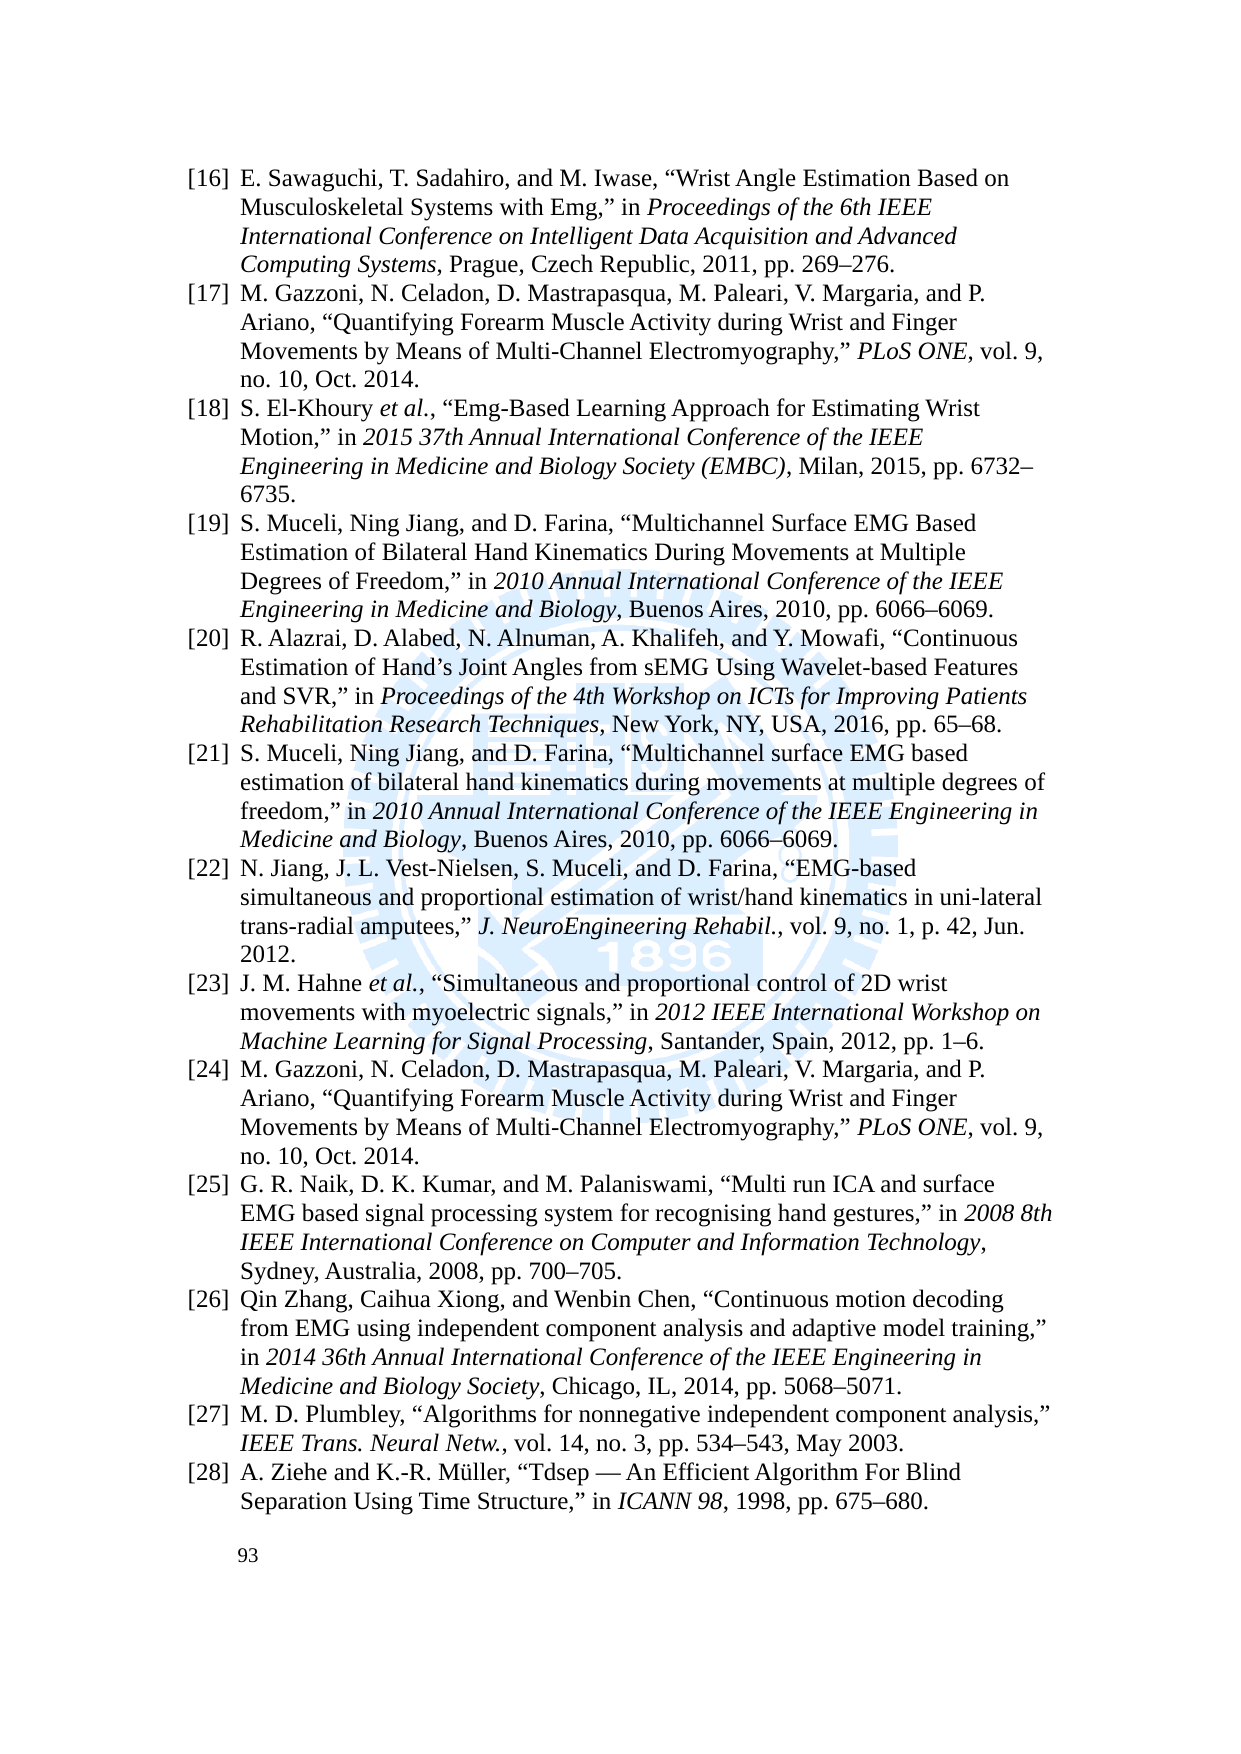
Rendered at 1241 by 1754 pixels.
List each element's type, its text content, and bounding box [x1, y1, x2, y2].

text [20] R. Alazrai, D. Alabed, N. Alnuman, A. Khalifeh, and Y. Mowafi, “Continuous Estimation of Hand’s Joint Angles from sEMG Using Wavelet-based Features and SVR,” in Proceedings of the 4th Workshop on ICTs for Improving Patients Rehabilitation Research Techniques, New York, NY, USA, 2016, pp. 65–68. [187, 623, 1053, 738]
text [17] M. Gazzoni, N. Celadon, D. Mastrapasqua, M. Paleari, V. Margaria, and P. Ariano, “Quantifying Forearm Muscle Activity during Wrist and Finger Movements by Means of Multi-Channel Electromyography,” PLoS ONE, vol. 9, no. 10, Oct. 2014. [187, 278, 1053, 393]
text [26] Qin Zhang, Caihua Xiong, and Wenbin Chen, “Continuous motion decoding from EMG using independent component analysis and adaptive model training,” in 2014 36th Annual International Conference of the IEEE Engineering in Medicine and Biology Society, Chicago, IL, 2014, pp. 5068–5071. [187, 1284, 1053, 1399]
text [18] S. El-Khoury et al., “Emg-Based Learning Approach for Estimating Wrist Motion,” in 2015 37th Annual International Conference of the IEEE Engineering in Medicine and Biology Society (EMBC), Milan, 2015, pp. 6732–6735. [187, 393, 1053, 508]
text [21] S. Muceli, Ning Jiang, and D. Farina, “Multichannel surface EMG based estimation of bilateral hand kinematics during movements at multiple degrees of freedom,” in 2010 Annual International Conference of the IEEE Engineering in Medicine and Biology, Buenos Aires, 2010, pp. 6066–6069. [187, 738, 1053, 853]
text [22] N. Jiang, J. L. Vest-Nielsen, S. Muceli, and D. Farina, “EMG-based simultaneous and proportional estimation of wrist/hand kinematics in uni-lateral trans-radial amputees,” J. NeuroEngineering Rehabil., vol. 9, no. 1, p. 42, Jun. 2012. [187, 853, 1053, 968]
text [16] E. Sawaguchi, T. Sadahiro, and M. Iwase, “Wrist Angle Estimation Based on Musculoskeletal Systems with Emg,” in Proceedings of the 6th IEEE International Conference on Intelligent Data Acquisition and Advanced Computing Systems, Prague, Czech Republic, 2011, pp. 269–276. [187, 163, 1053, 278]
text [23] J. M. Hahne et al., “Simultaneous and proportional control of 2D wrist movements with myoelectric signals,” in 2012 IEEE International Workshop on Machine Learning for Signal Processing, Santander, Spain, 2012, pp. 1–6. [187, 968, 1053, 1054]
text [27] M. D. Plumbley, “Algorithms for nonnegative independent component analysis,” IEEE Trans. Neural Netw., vol. 14, no. 3, pp. 534–543, May 2003. [187, 1399, 1053, 1457]
text [28] A. Ziehe and K.-R. Müller, “Tdsep — An Efficient Algorithm For Blind Separation Using Time Structure,” in ICANN 98, 1998, pp. 675–680. [187, 1457, 1053, 1514]
text [25] G. R. Naik, D. K. Kumar, and M. Palaniswami, “Multi run ICA and surface EMG based signal processing system for recognising hand gestures,” in 2008 8th IEEE International Conference on Computer and Information Technology, Sydney, Australia, 2008, pp. 700–705. [187, 1169, 1053, 1284]
text [24] M. Gazzoni, N. Celadon, D. Mastrapasqua, M. Paleari, V. Margaria, and P. Ariano, “Quantifying Forearm Muscle Activity during Wrist and Finger Movements by Means of Multi-Channel Electromyography,” PLoS ONE, vol. 9, no. 10, Oct. 2014. [187, 1054, 1053, 1169]
text [19] S. Muceli, Ning Jiang, and D. Farina, “Multichannel Surface EMG Based Estimation of Bilateral Hand Kinematics During Movements at Multiple Degrees of Freedom,” in 2010 Annual International Conference of the IEEE Engineering in Medicine and Biology, Buenos Aires, 2010, pp. 6066–6069. [187, 508, 1053, 623]
